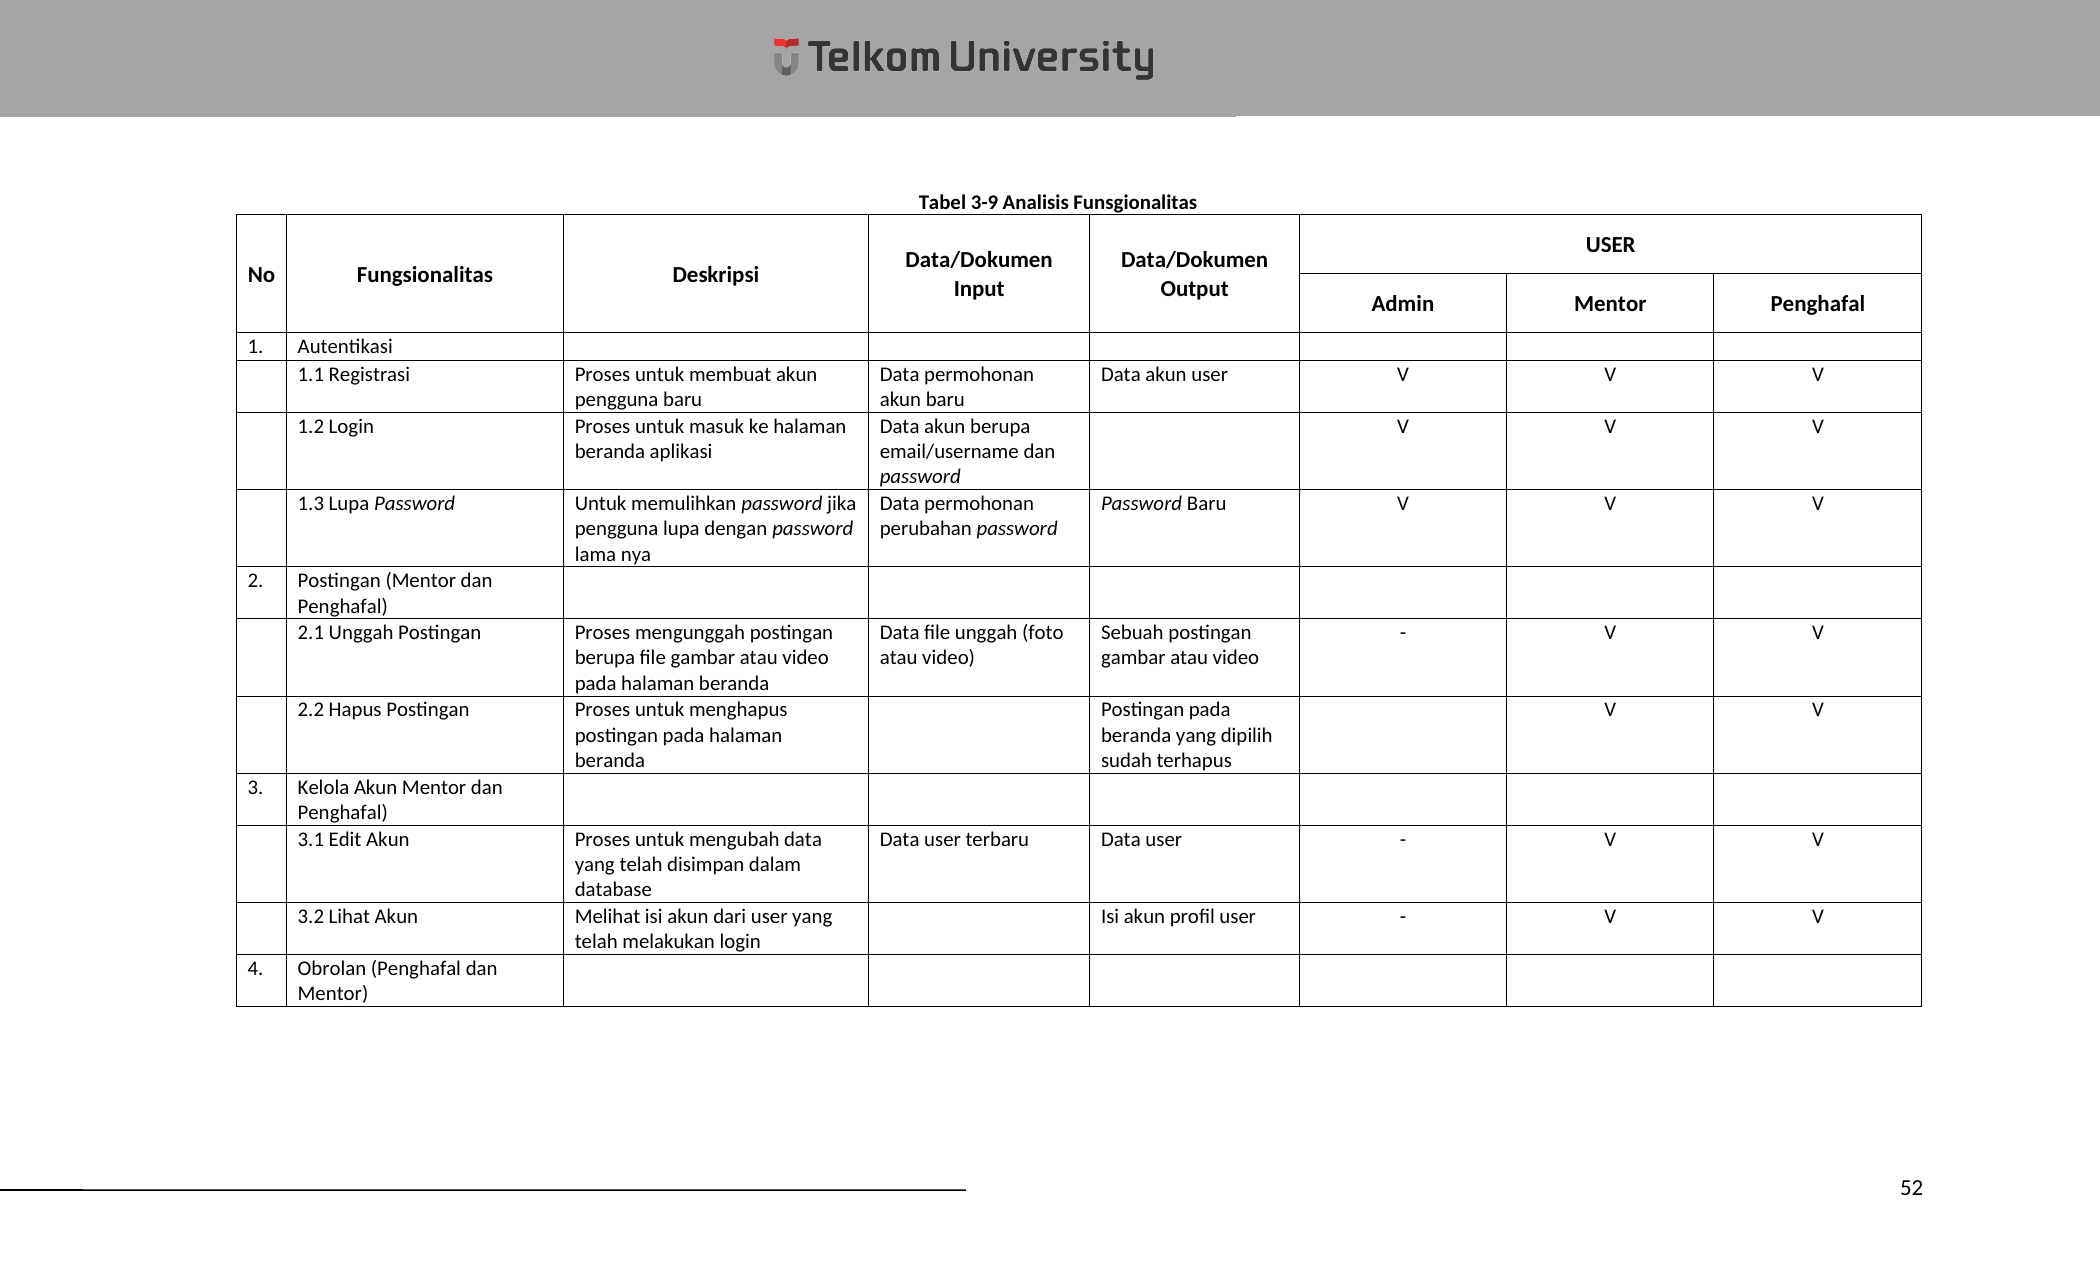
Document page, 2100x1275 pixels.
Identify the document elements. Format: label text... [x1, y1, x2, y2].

table_cell V [1300, 413, 1506, 489]
table_cell Data user [1090, 826, 1299, 902]
table_cell V [1714, 490, 1921, 566]
table_cell 3. [237, 774, 286, 825]
table_cell [237, 413, 286, 489]
table_cell [1714, 567, 1921, 618]
table_header Data/Dokumen Output [1090, 215, 1299, 332]
table_cell Data file unggah (foto atau video) [869, 619, 1089, 696]
table_cell V [1507, 490, 1713, 566]
table_cell Admin [1300, 274, 1506, 332]
table_cell Isi akun profil user [1090, 903, 1299, 954]
table_cell Data permohonan akun baru [869, 361, 1089, 412]
table_cell [564, 567, 868, 618]
table_cell 1.1 Registrasi [287, 361, 563, 412]
table_cell [237, 619, 286, 696]
table_cell V [1507, 413, 1713, 489]
table_cell [1714, 955, 1921, 1006]
table_cell [1300, 567, 1506, 618]
table_cell [237, 903, 286, 954]
table_cell [237, 697, 286, 773]
table_cell [1714, 774, 1921, 825]
table_cell Postingan (Mentor dan Penghafal) [287, 567, 563, 618]
table_cell Proses mengunggah postingan berupa file gambar atau video pada halaman beranda [564, 619, 868, 696]
table_cell [564, 955, 868, 1006]
table_cell [1090, 955, 1299, 1006]
table_header Data/Dokumen Input [869, 215, 1089, 332]
table_cell [869, 903, 1089, 954]
table_cell Mentor [1507, 274, 1713, 332]
table_cell [1300, 955, 1506, 1006]
table_cell Postingan pada beranda yang dipilih sudah terhapus [1090, 697, 1299, 773]
table_cell 2. [237, 567, 286, 618]
table_cell 1.3 Lupa Password [287, 490, 563, 566]
table_cell [1300, 774, 1506, 825]
table_cell Data akun user [1090, 361, 1299, 412]
table_cell [237, 826, 286, 902]
table_cell [237, 490, 286, 566]
table_cell Penghafal [1714, 274, 1921, 332]
table_cell [869, 697, 1089, 773]
table_cell V [1300, 490, 1506, 566]
table_cell Proses untuk membuat akun pengguna baru [564, 361, 868, 412]
table_header No [237, 215, 286, 332]
table_cell [1090, 567, 1299, 618]
table_cell 2.2 Hapus Postingan [287, 697, 563, 773]
table_cell [564, 333, 868, 360]
table_cell V [1507, 826, 1713, 902]
table_cell Sebuah postingan gambar atau video [1090, 619, 1299, 696]
table_cell V [1714, 361, 1921, 412]
table_cell - [1300, 619, 1506, 696]
table_cell V [1507, 361, 1713, 412]
table_cell V [1714, 903, 1921, 954]
table_cell V [1507, 903, 1713, 954]
table_cell V [1714, 619, 1921, 696]
table_cell Data permohonan perubahan password [869, 490, 1089, 566]
table_cell V [1300, 361, 1506, 412]
table_cell [564, 774, 868, 825]
table_cell - [1300, 903, 1506, 954]
table_cell 2.1 Unggah Postingan [287, 619, 563, 696]
table_cell [869, 333, 1089, 360]
table_cell [1507, 955, 1713, 1006]
table_header USER [1300, 215, 1921, 273]
table_cell 1.2 Login [287, 413, 563, 489]
table_cell Kelola Akun Mentor dan Penghafal) [287, 774, 563, 825]
table_cell [1090, 774, 1299, 825]
table_cell [1090, 333, 1299, 360]
table_cell [869, 774, 1089, 825]
table_cell [237, 361, 286, 412]
table_cell V [1507, 697, 1713, 773]
table_cell V [1507, 619, 1713, 696]
table_cell [869, 567, 1089, 618]
table_cell [869, 955, 1089, 1006]
table_cell Obrolan (Penghafal dan Mentor) [287, 955, 563, 1006]
table_cell Melihat isi akun dari user yang telah melakukan login [564, 903, 868, 954]
table_cell - [1300, 826, 1506, 902]
table_cell [1507, 567, 1713, 618]
table_cell Proses untuk masuk ke halaman beranda aplikasi [564, 413, 868, 489]
table_cell 1. [237, 333, 286, 360]
table_cell Data user terbaru [869, 826, 1089, 902]
table_cell 3.2 Lihat Akun [287, 903, 563, 954]
table_cell [1090, 413, 1299, 489]
table_cell 3.1 Edit Akun [287, 826, 563, 902]
table_cell V [1714, 413, 1921, 489]
table_cell [1507, 333, 1713, 360]
table_cell Proses untuk mengubah data yang telah disimpan dalam database [564, 826, 868, 902]
table_header Fungsionalitas [287, 215, 563, 332]
table_cell Autentikasi [287, 333, 563, 360]
table_cell [1300, 697, 1506, 773]
table_cell Untuk memulihkan password jika pengguna lupa dengan password lama nya [564, 490, 868, 566]
table_header Deskripsi [564, 215, 868, 332]
table_cell Password Baru [1090, 490, 1299, 566]
table_cell 4. [237, 955, 286, 1006]
table_cell [1714, 333, 1921, 360]
picture [774, 38, 1153, 80]
table_cell [1507, 774, 1713, 825]
table_cell V [1714, 697, 1921, 773]
table_cell [1300, 333, 1506, 360]
table_cell Proses untuk menghapus postingan pada halaman beranda [564, 697, 868, 773]
table_cell V [1714, 826, 1921, 902]
table_cell Data akun berupa email/username dan password [869, 413, 1089, 489]
